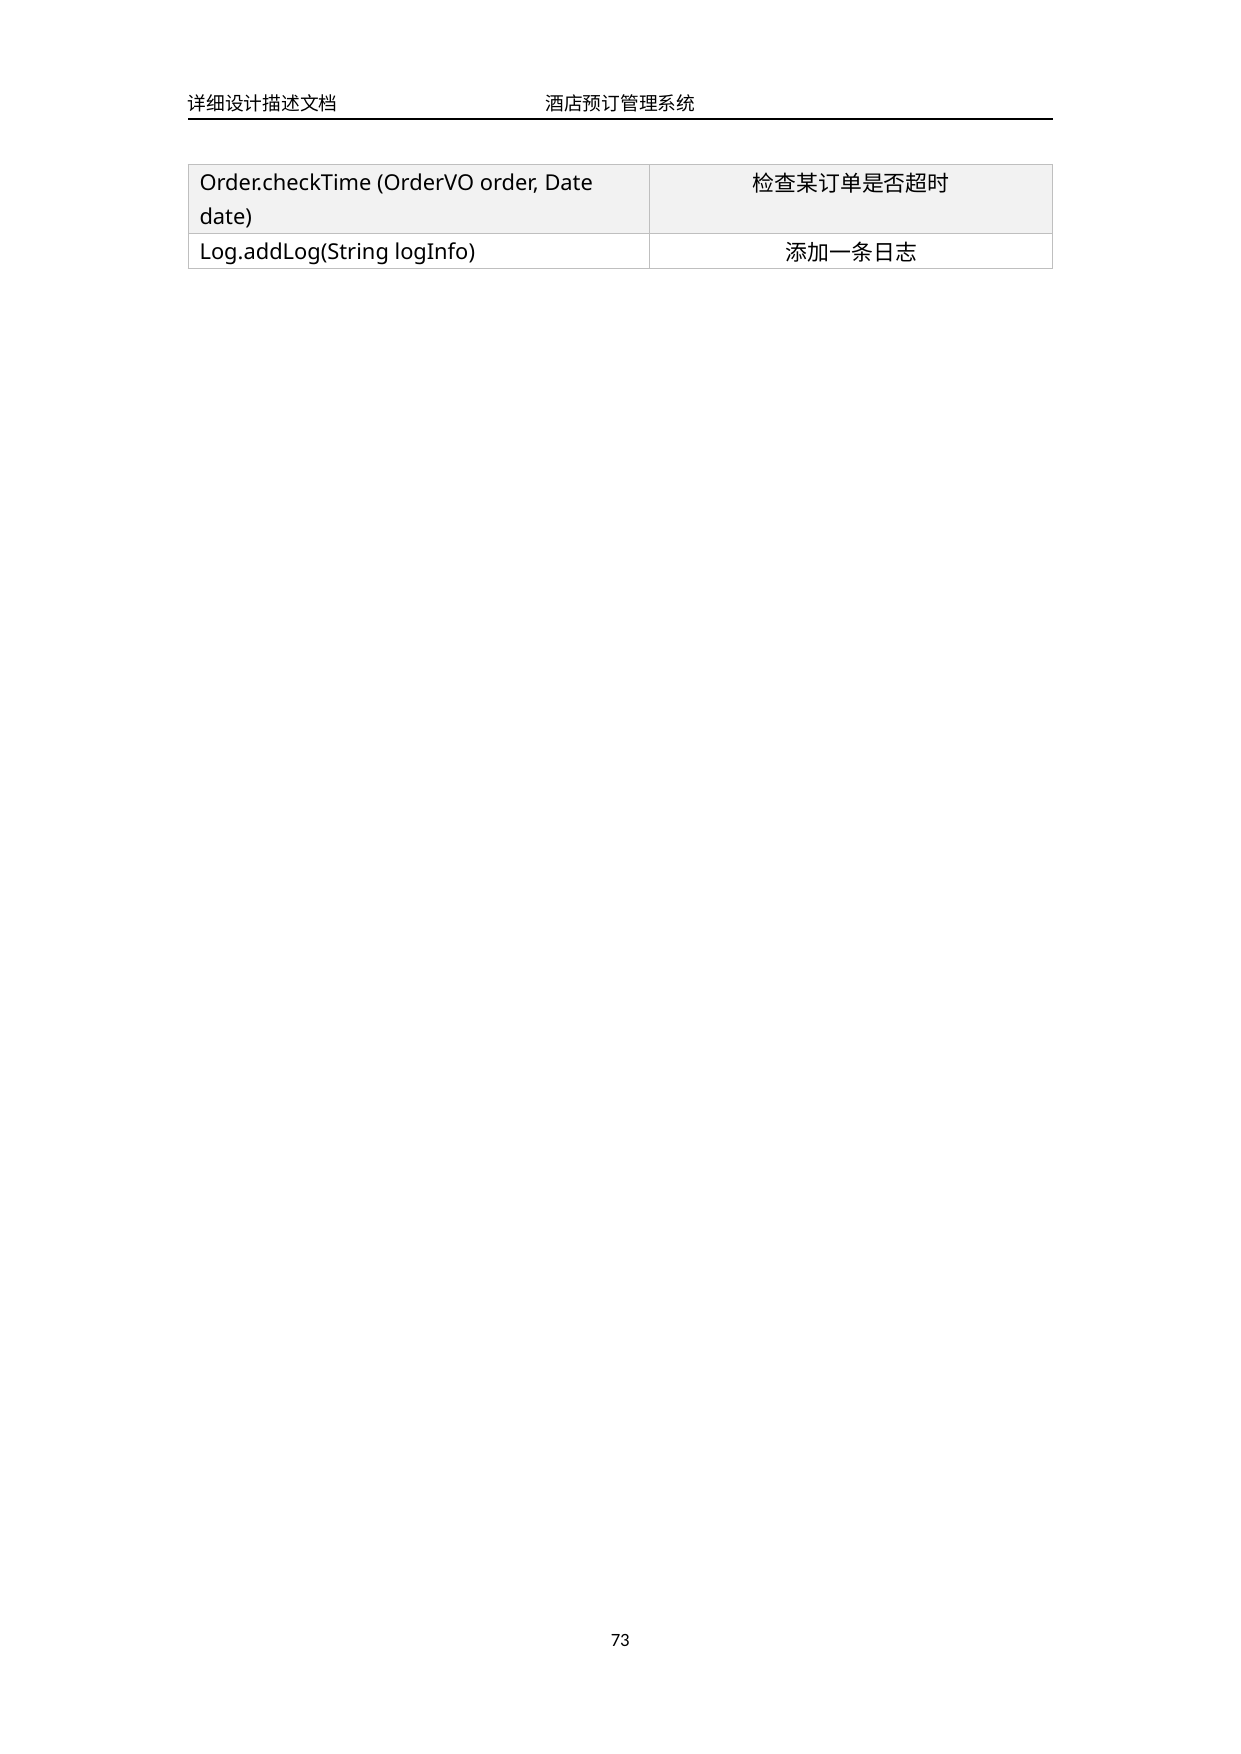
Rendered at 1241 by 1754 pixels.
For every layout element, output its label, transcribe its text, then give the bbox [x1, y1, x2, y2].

table_cell Order.checkTime (OrderVO order, Date date) [189, 165, 649, 233]
table_cell 添加一条日志 [650, 234, 1052, 268]
table_cell 检查某订单是否超时 [650, 165, 1052, 233]
table_cell Log.addLog(String logInfo) [189, 234, 649, 268]
